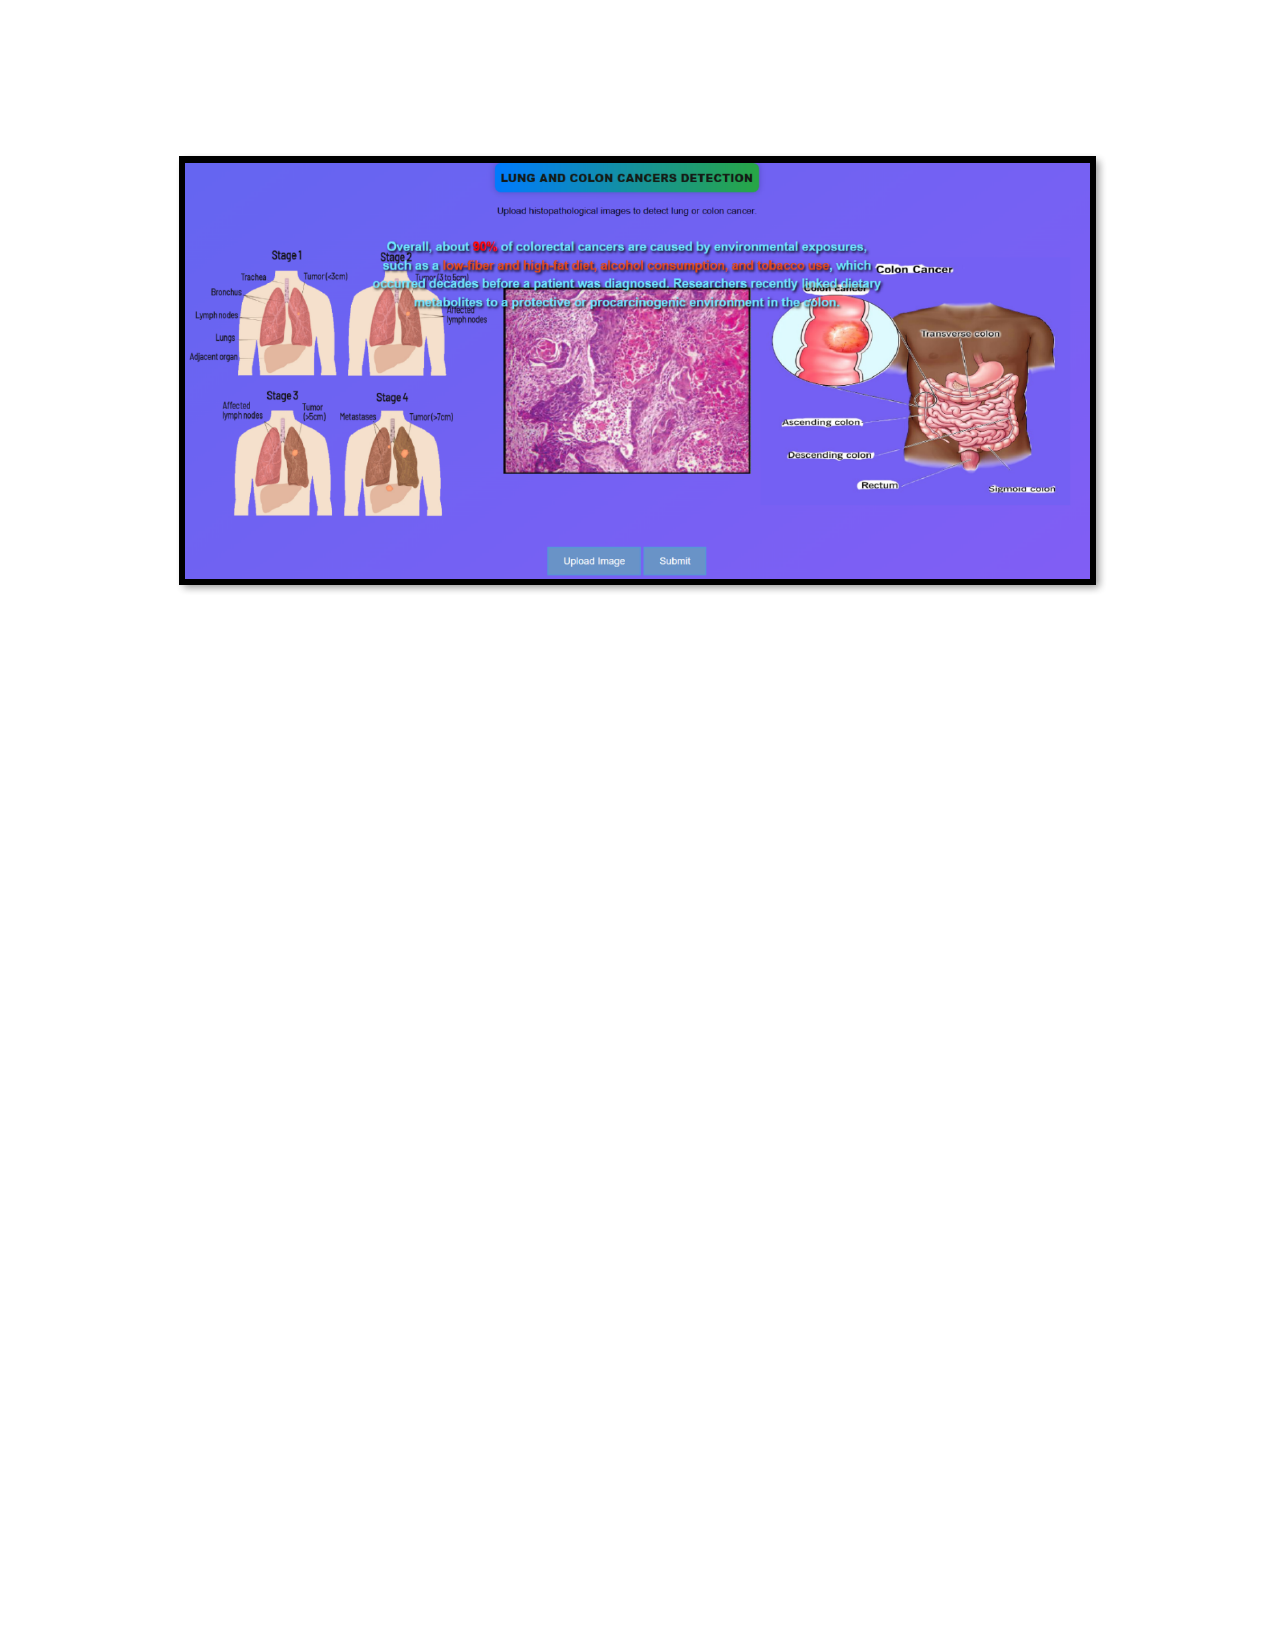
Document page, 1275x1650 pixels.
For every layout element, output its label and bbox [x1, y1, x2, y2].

picture [185, 163, 1090, 579]
